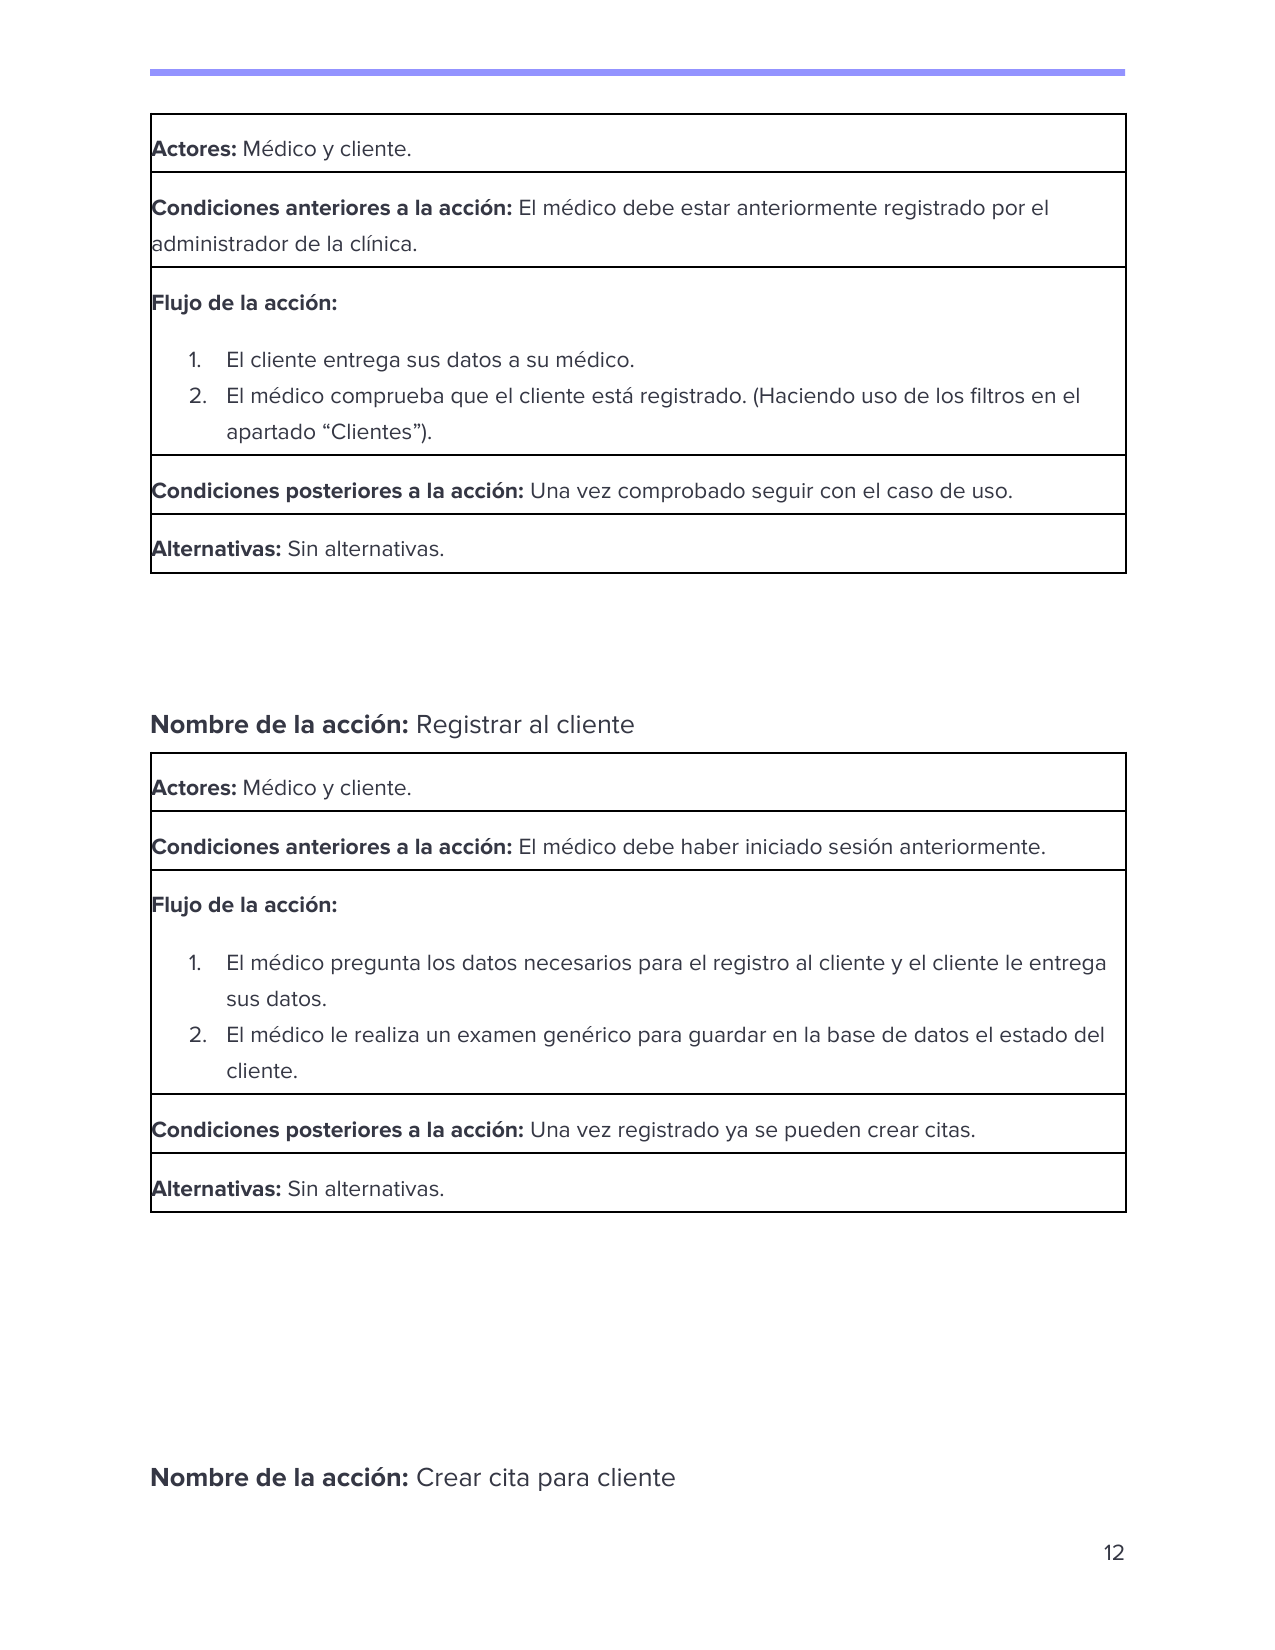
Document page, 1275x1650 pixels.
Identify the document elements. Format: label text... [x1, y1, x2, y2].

picture [150, 69, 1125, 76]
table_cell Condiciones anteriores a la acción: El médico debe estar anteriormente registrado por el administrador de la clínica. [152, 173, 1125, 266]
table_header Actores: Médico y cliente. [152, 754, 1125, 810]
table_cell Condiciones posteriores a la acción: Una vez registrado ya se pueden crear citas. [152, 1095, 1125, 1152]
table_cell Condiciones posteriores a la acción: Una vez comprobado seguir con el caso de uso. [152, 456, 1125, 513]
table_cell Flujo de la acción: El médico pregunta los datos necesarios para el registro al cliente y el cliente le entrega sus datos. El médico le realiza un examen genérico para guardar en la base de datos el estado del cliente. [152, 871, 1125, 1093]
table_cell Flujo de la acción: El cliente entrega sus datos a su médico. El médico comprueba que el cliente está registrado. (Haciendo uso de los filtros en el apartado “Clientes”). [152, 268, 1125, 454]
table_cell Alternativas: Sin alternativas. [152, 515, 1125, 572]
text Nombre de la acción: Registrar al cliente [150, 709, 1125, 742]
table_cell Alternativas: Sin alternativas. [152, 1154, 1125, 1211]
table_header Actores: Médico y cliente. [152, 115, 1125, 171]
table_cell Condiciones anteriores a la acción: El médico debe haber iniciado sesión anteriormente. [152, 812, 1125, 869]
text Nombre de la acción: Crear cita para cliente [150, 1462, 1125, 1495]
